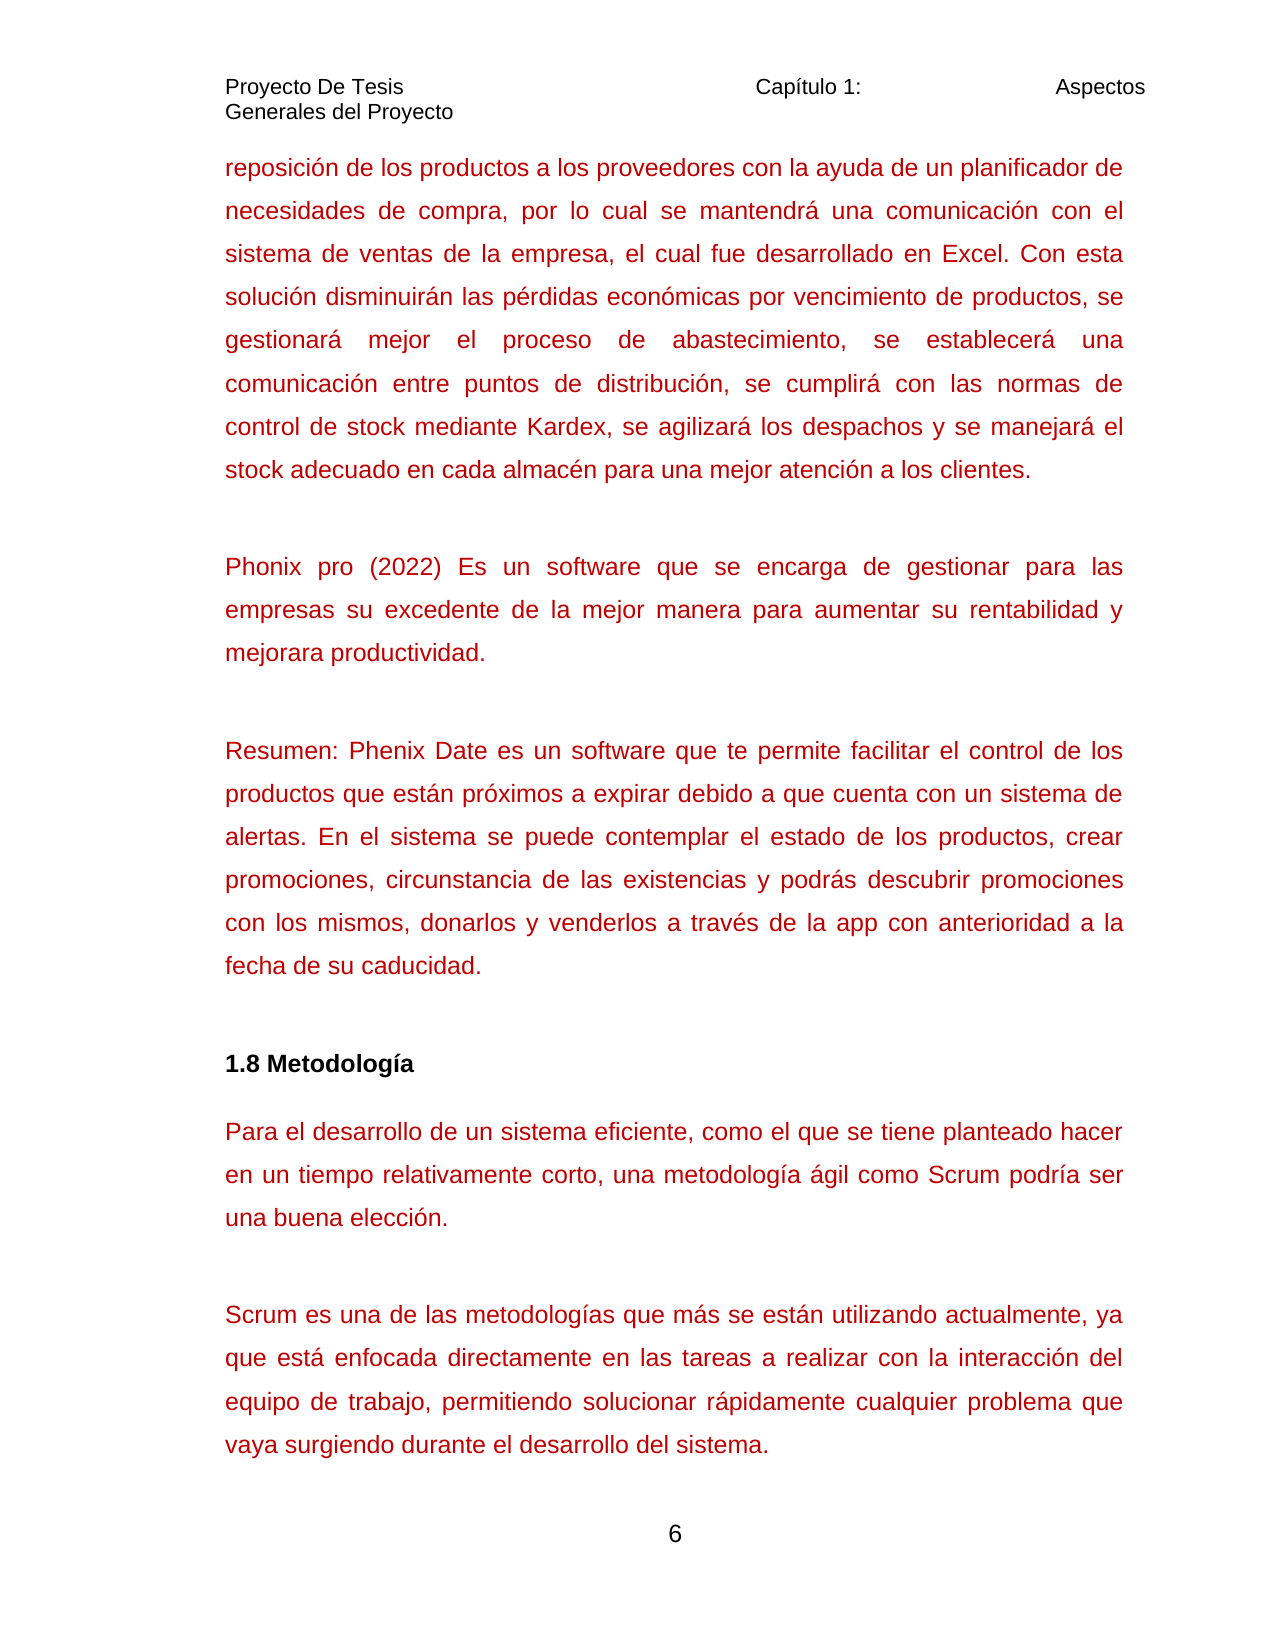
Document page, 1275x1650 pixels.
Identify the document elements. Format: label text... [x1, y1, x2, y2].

text Phonix pro (2022) Es un software que se encarga de gestionar para las empresas su excedente de la mejor manera para aumentar su rentabilidad y mejorara productividad. [225, 552, 1125, 667]
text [225, 153, 1125, 484]
subtitle Metodología [225, 1049, 1125, 1077]
text Para el desarrollo de un sistema eficiente, como el que se tiene planteado hacer en un tiempo relativamente corto, una metodología ágil como Scrum podría ser una buena elección. [225, 1117, 1125, 1232]
text Scrum es una de las metodologías que más se están utilizando actualmente, ya que está enfocada directamente en las tareas a realizar con la interacción del equipo de trabajo, permitiendo solucionar rápidamente cualquier problema que vaya surgiendo durante el desarrollo del sistema. [225, 1300, 1125, 1458]
text Resumen: Phenix Date es un software que te permite facilitar el control de los productos que están próximos a expirar debido a que cuenta con un sistema de alertas. En el sistema se puede contemplar el estado de los productos, crear promociones, circunstancia de las existencias y podrás descubrir promociones con los mismos, donarlos y venderlos a través de la app con anterioridad a la fecha de su caducidad. [225, 736, 1125, 980]
